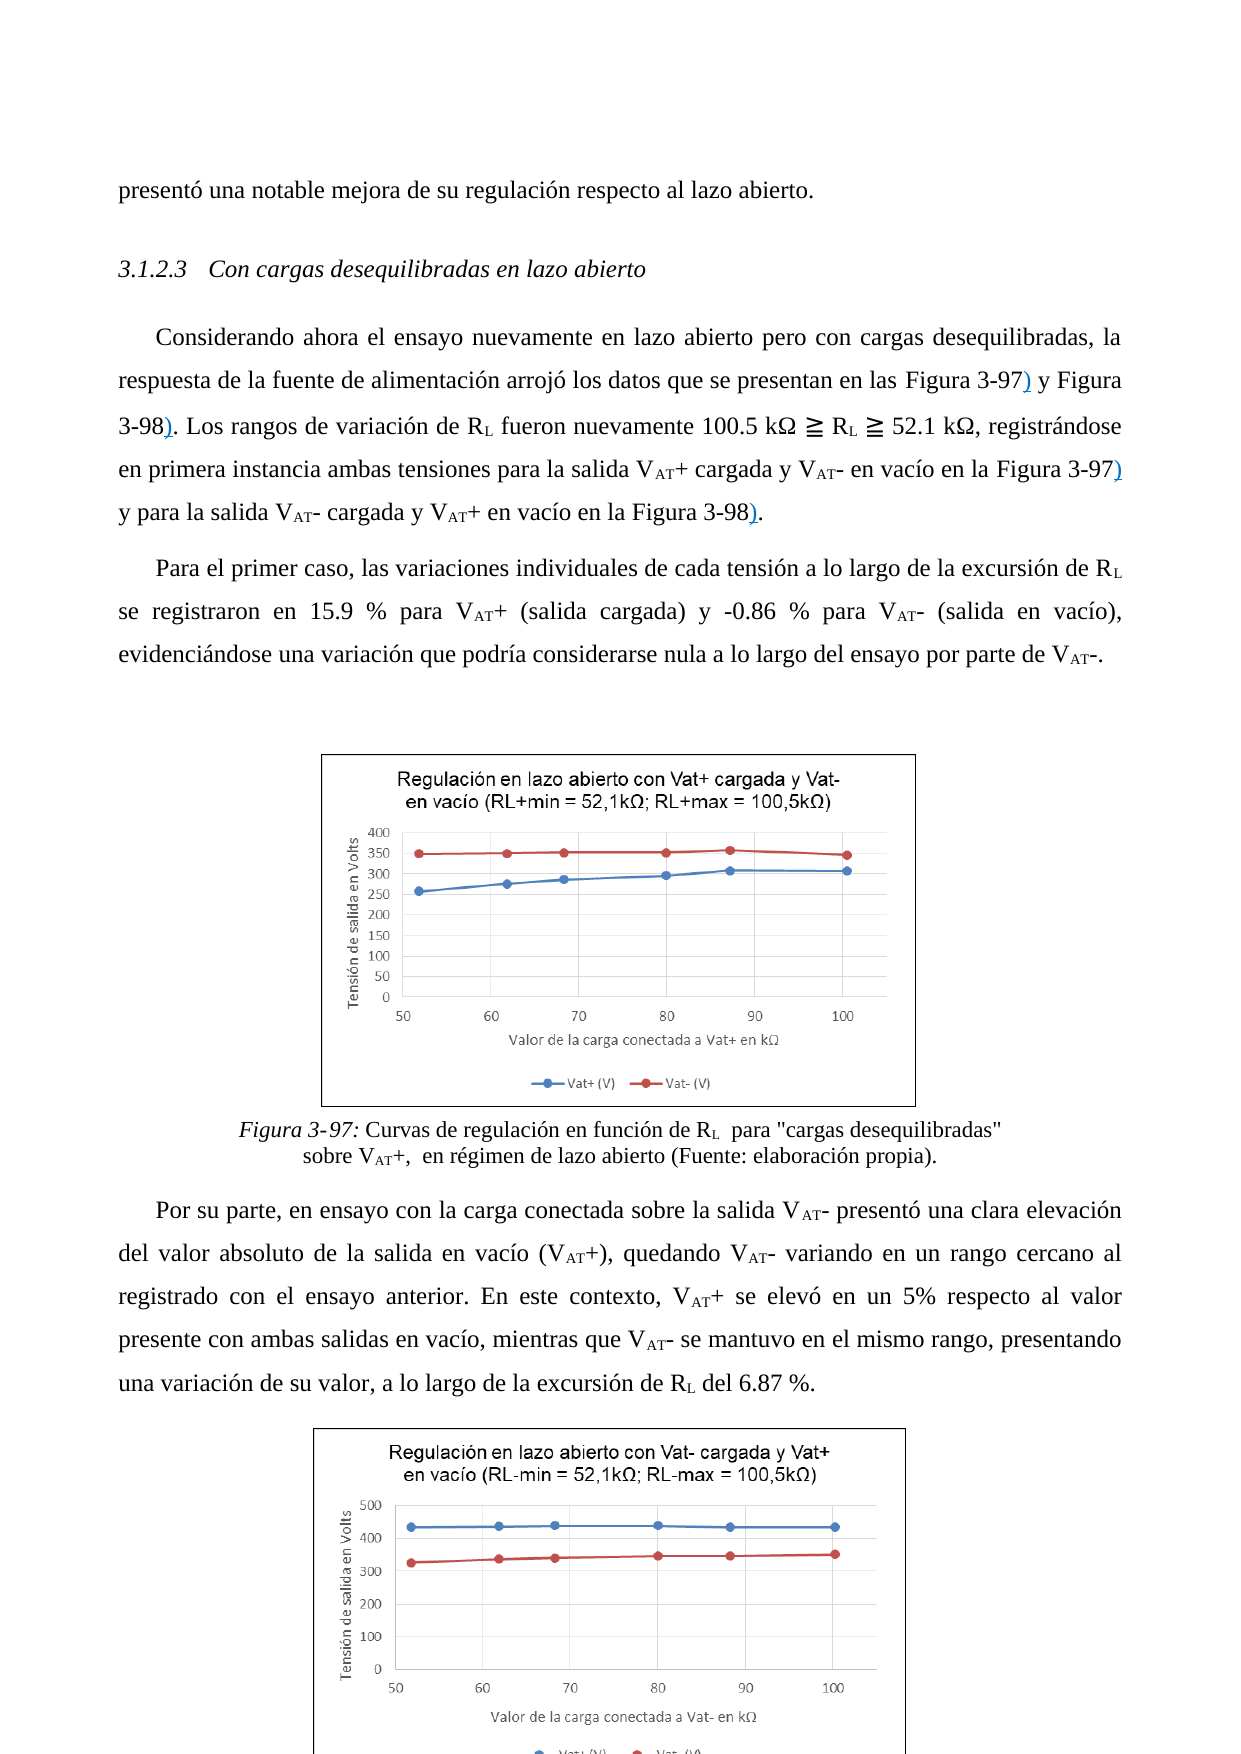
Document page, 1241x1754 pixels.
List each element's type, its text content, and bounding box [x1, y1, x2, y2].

picture [314, 1429, 905, 1754]
text Para el primer caso, las variaciones individuales de cada tensión a lo largo de la excursión de RL se registraron en 15.9 % para VAT+ (salida cargada) y -0.86 % para VAT- (salida en vacío), evidenciándose una variación que podría considerarse nula a lo largo del ensayo por parte de VAT-. [118, 553, 1122, 668]
subtitle Con cargas desequilibradas en lazo abierto [118, 254, 1122, 283]
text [118, 175, 1122, 204]
text Por su parte, en ensayo con la carga conectada sobre la salida VAT- presentó una clara elevación del valor absoluto de la salida en vacío (VAT+), quedando VAT- variando en un rango cercano al registrado con el ensayo anterior. En este contexto, VAT+ se elevó en un 5% respecto al valor presente con ambas salidas en vacío, mientras que VAT- se mantuvo en el mismo rango, presentando una variación de su valor, a lo largo de la excursión de RL del 6.87 %. [118, 1195, 1122, 1396]
picture [322, 755, 915, 1106]
